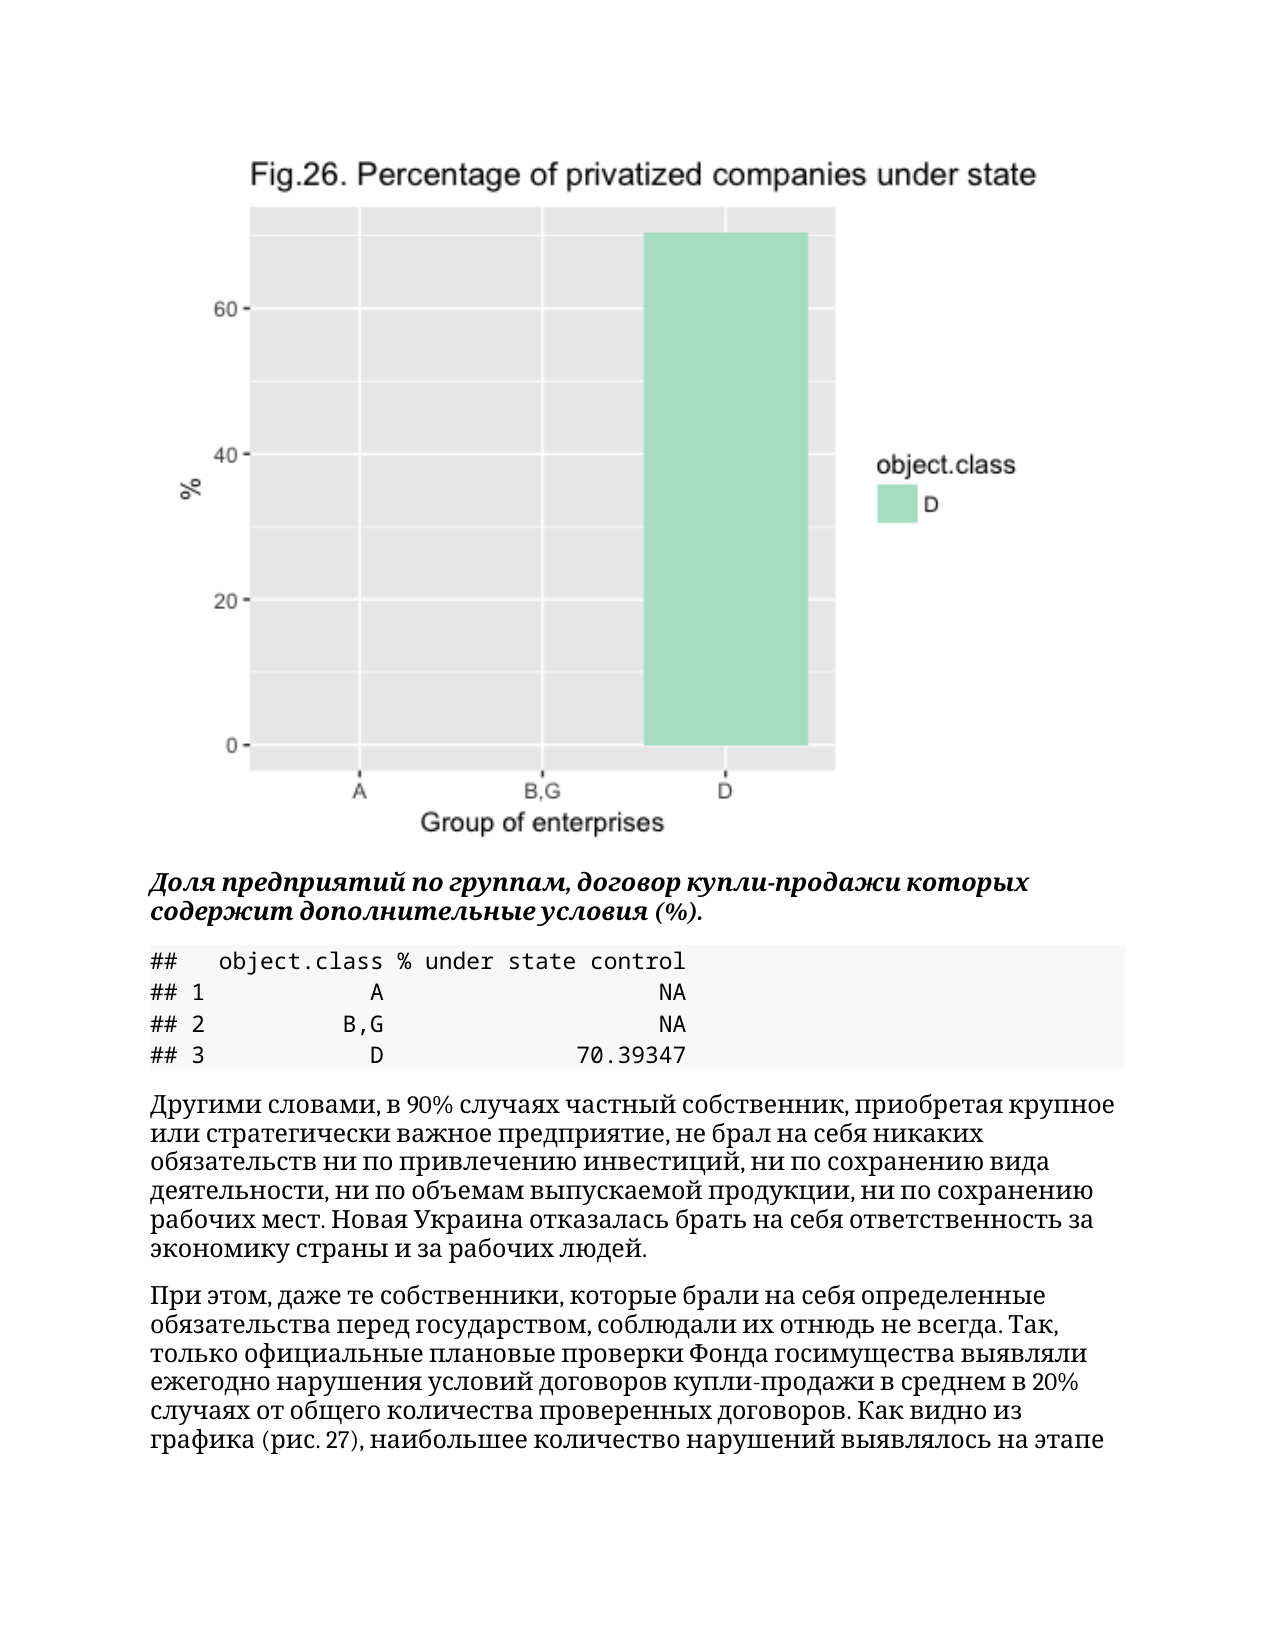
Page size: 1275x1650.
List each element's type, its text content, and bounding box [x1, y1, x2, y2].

text Другими словами, в 90% случаях частный собственник, приобретая крупное или стратегически важное предприятие, не брал на себя никаких обязательств ни по привлечению инвестиций, ни по сохранению вида деятельности, ни по объемам выпускаемой продукции, ни по сохранению рабочих мест. Новая Украина отказалась брать на себя ответственность за экономику страны и за рабочих людей. [150, 1091, 1125, 1263]
text Доля предприятий по группам, договор купли-продажи которых содержит дополнительные условия (%). [150, 869, 1125, 926]
text ## object.class % under state control ## 1 A NA ## 2 B,G NA ## 3 D 70.39347 [150, 945, 1125, 1070]
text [150, 1282, 1125, 1454]
picture [168, 150, 1044, 850]
